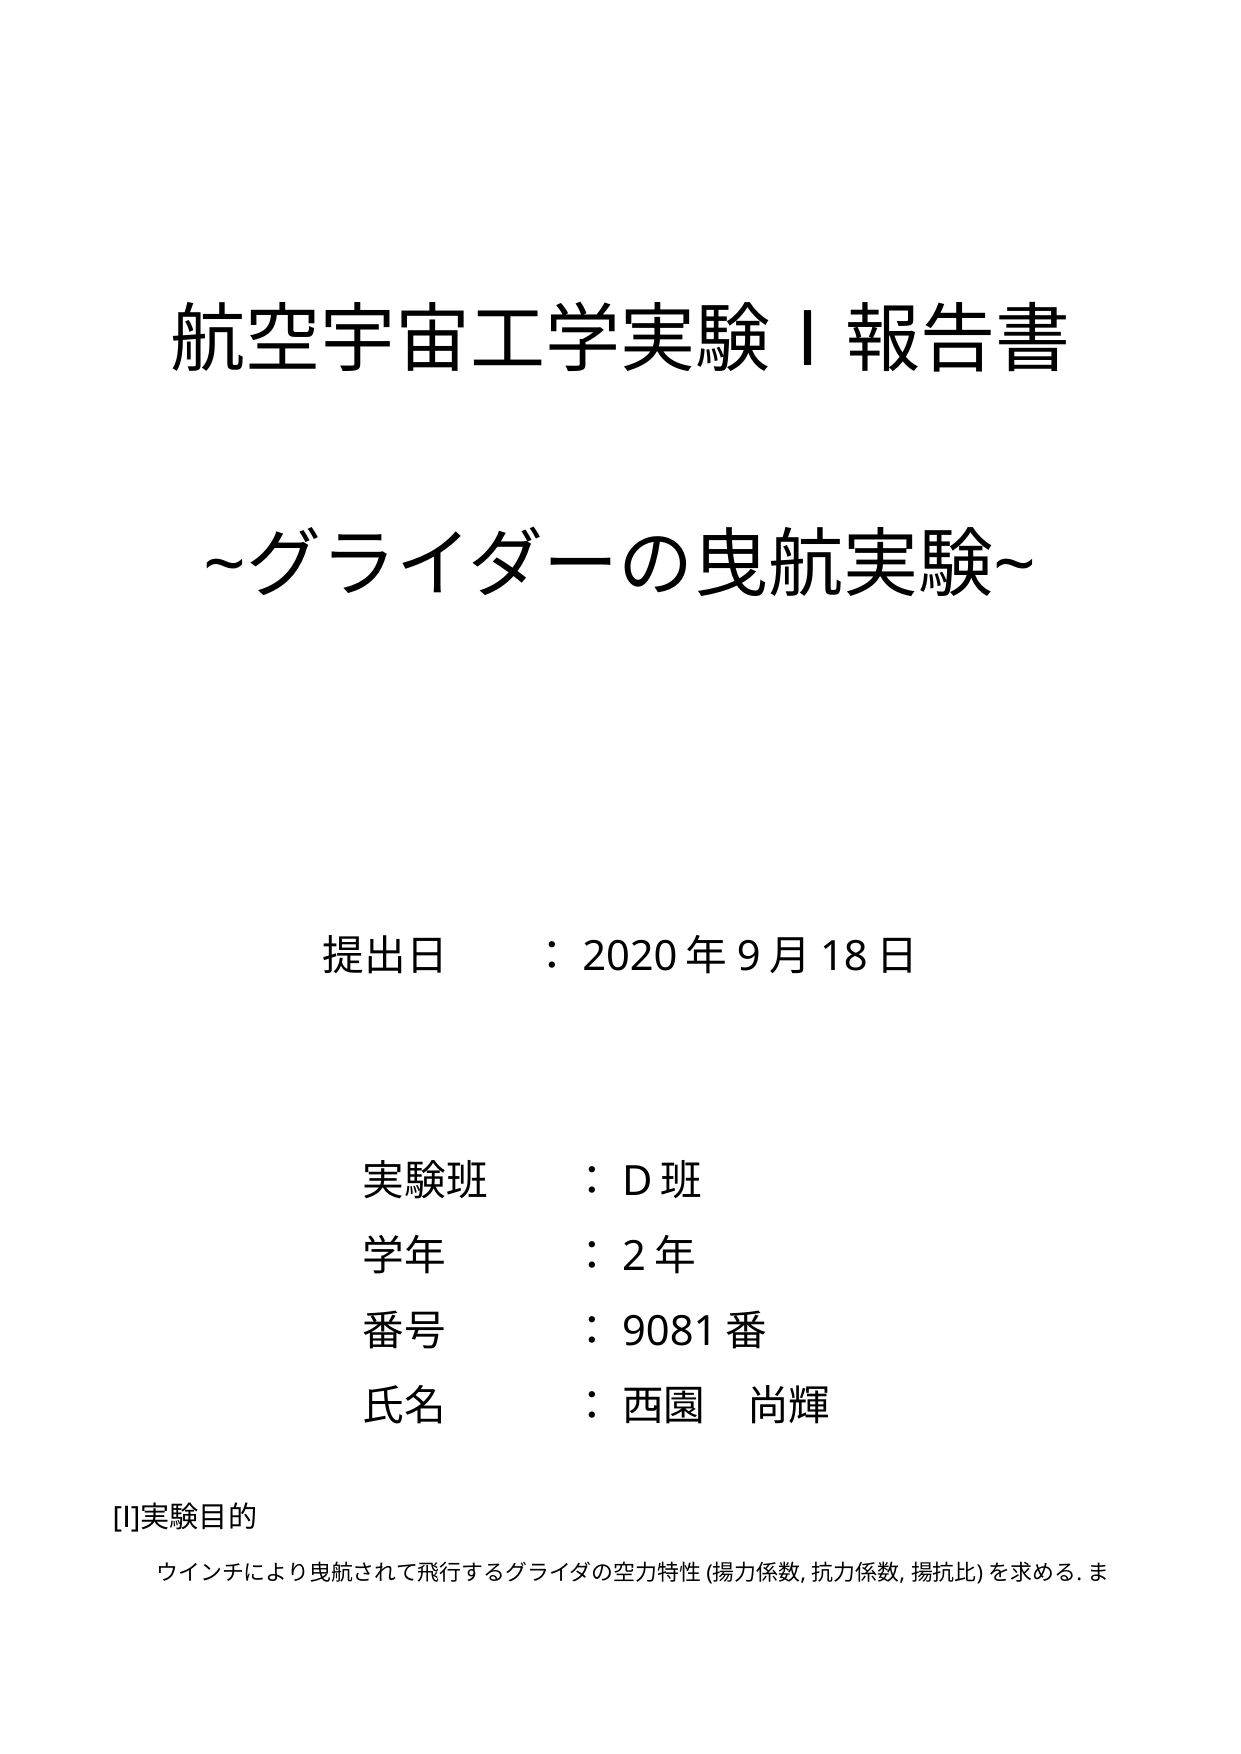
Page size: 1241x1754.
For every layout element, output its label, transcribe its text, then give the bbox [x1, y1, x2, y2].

text ~グライダーの曳航実験~ [112, 502, 1128, 614]
text [Ⅰ]実験目的 [112, 1477, 1128, 1552]
text 提出日 ： 2020年 9月 18日 [112, 914, 1128, 989]
text 学年 ： 2年 [112, 1214, 1128, 1289]
text 氏名 ： 西園 尚輝 [112, 1364, 1128, 1439]
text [112, 1552, 1128, 1589]
text 実験班 ： D班 [112, 1139, 1128, 1214]
text 航空宇宙工学実験Ⅰ報告書 [112, 277, 1128, 389]
text 番号 ： 9081番 [112, 1289, 1128, 1364]
